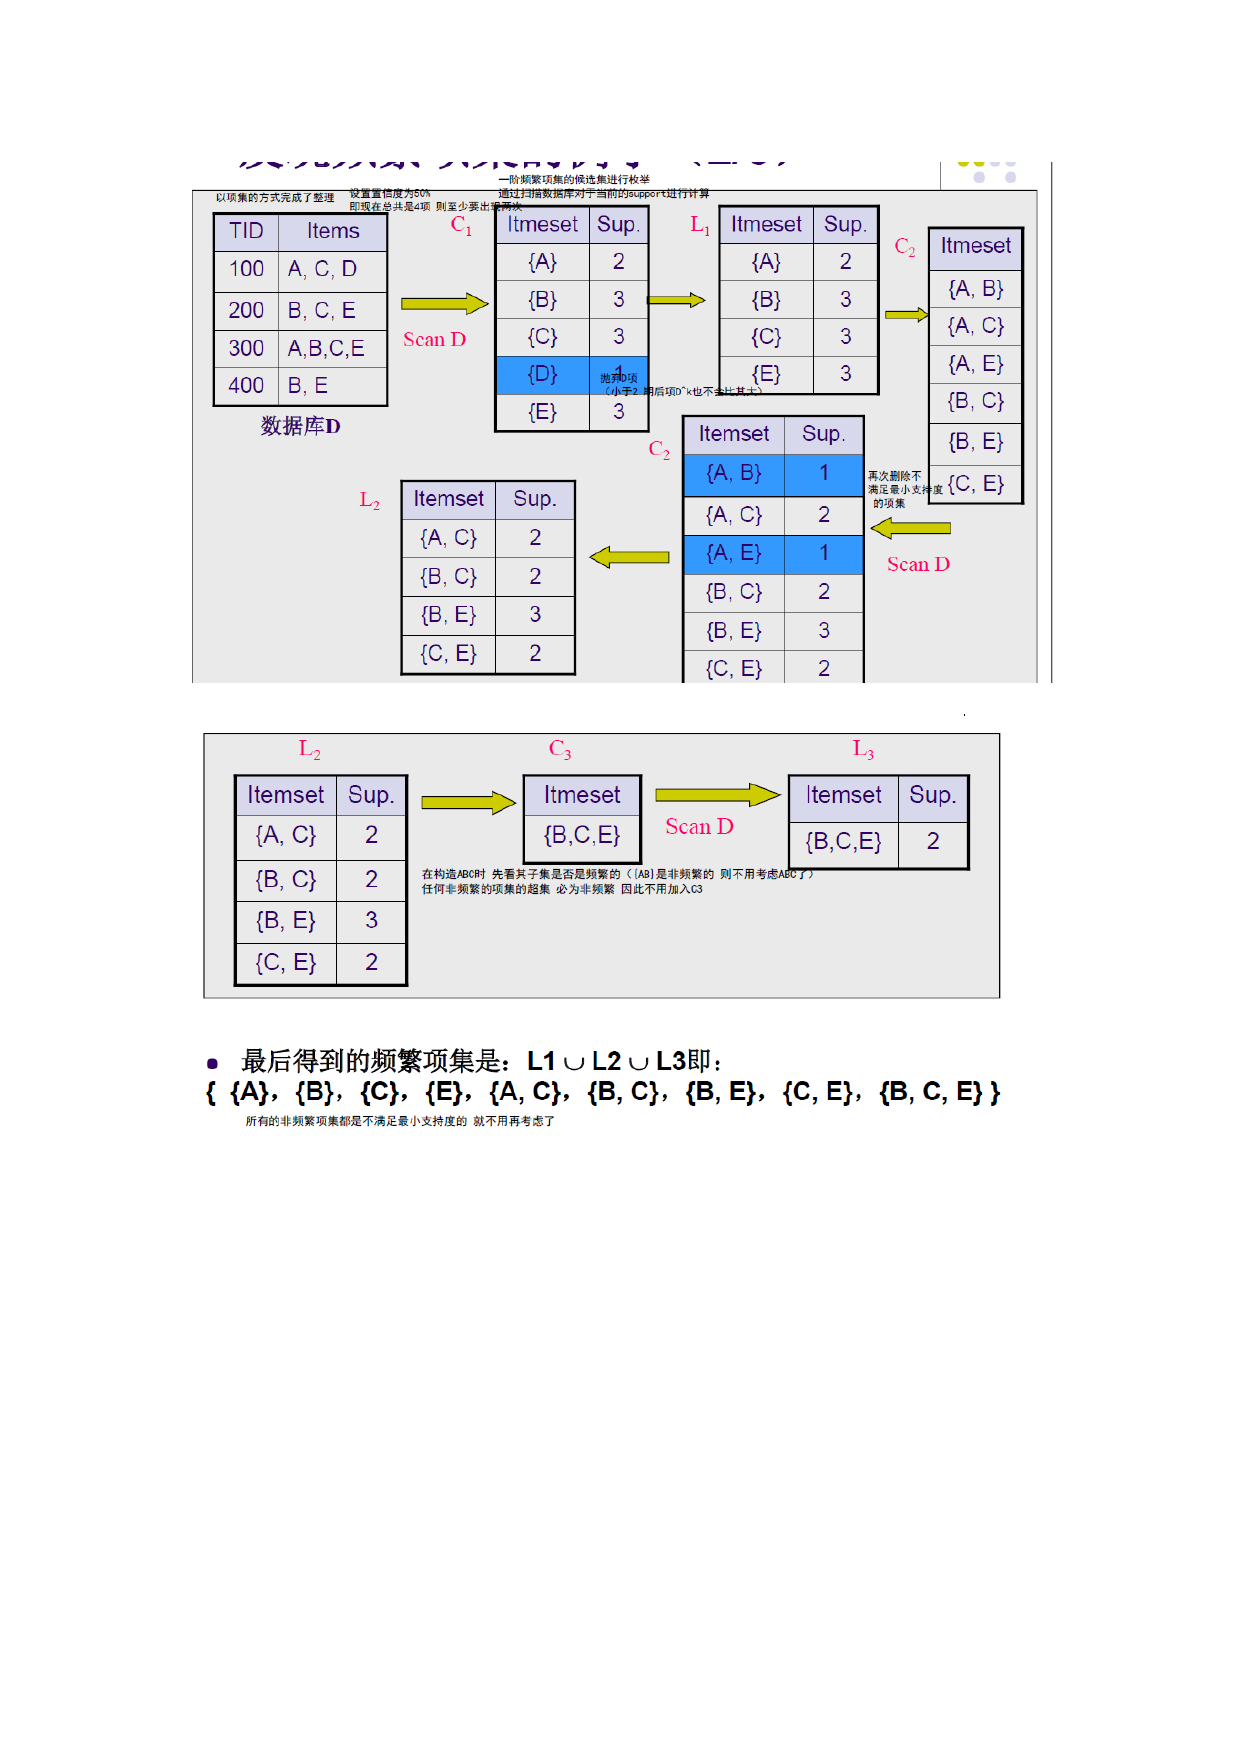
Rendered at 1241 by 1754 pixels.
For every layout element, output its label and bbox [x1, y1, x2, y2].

picture [187, 162, 1053, 683]
picture [187, 714, 1053, 1129]
